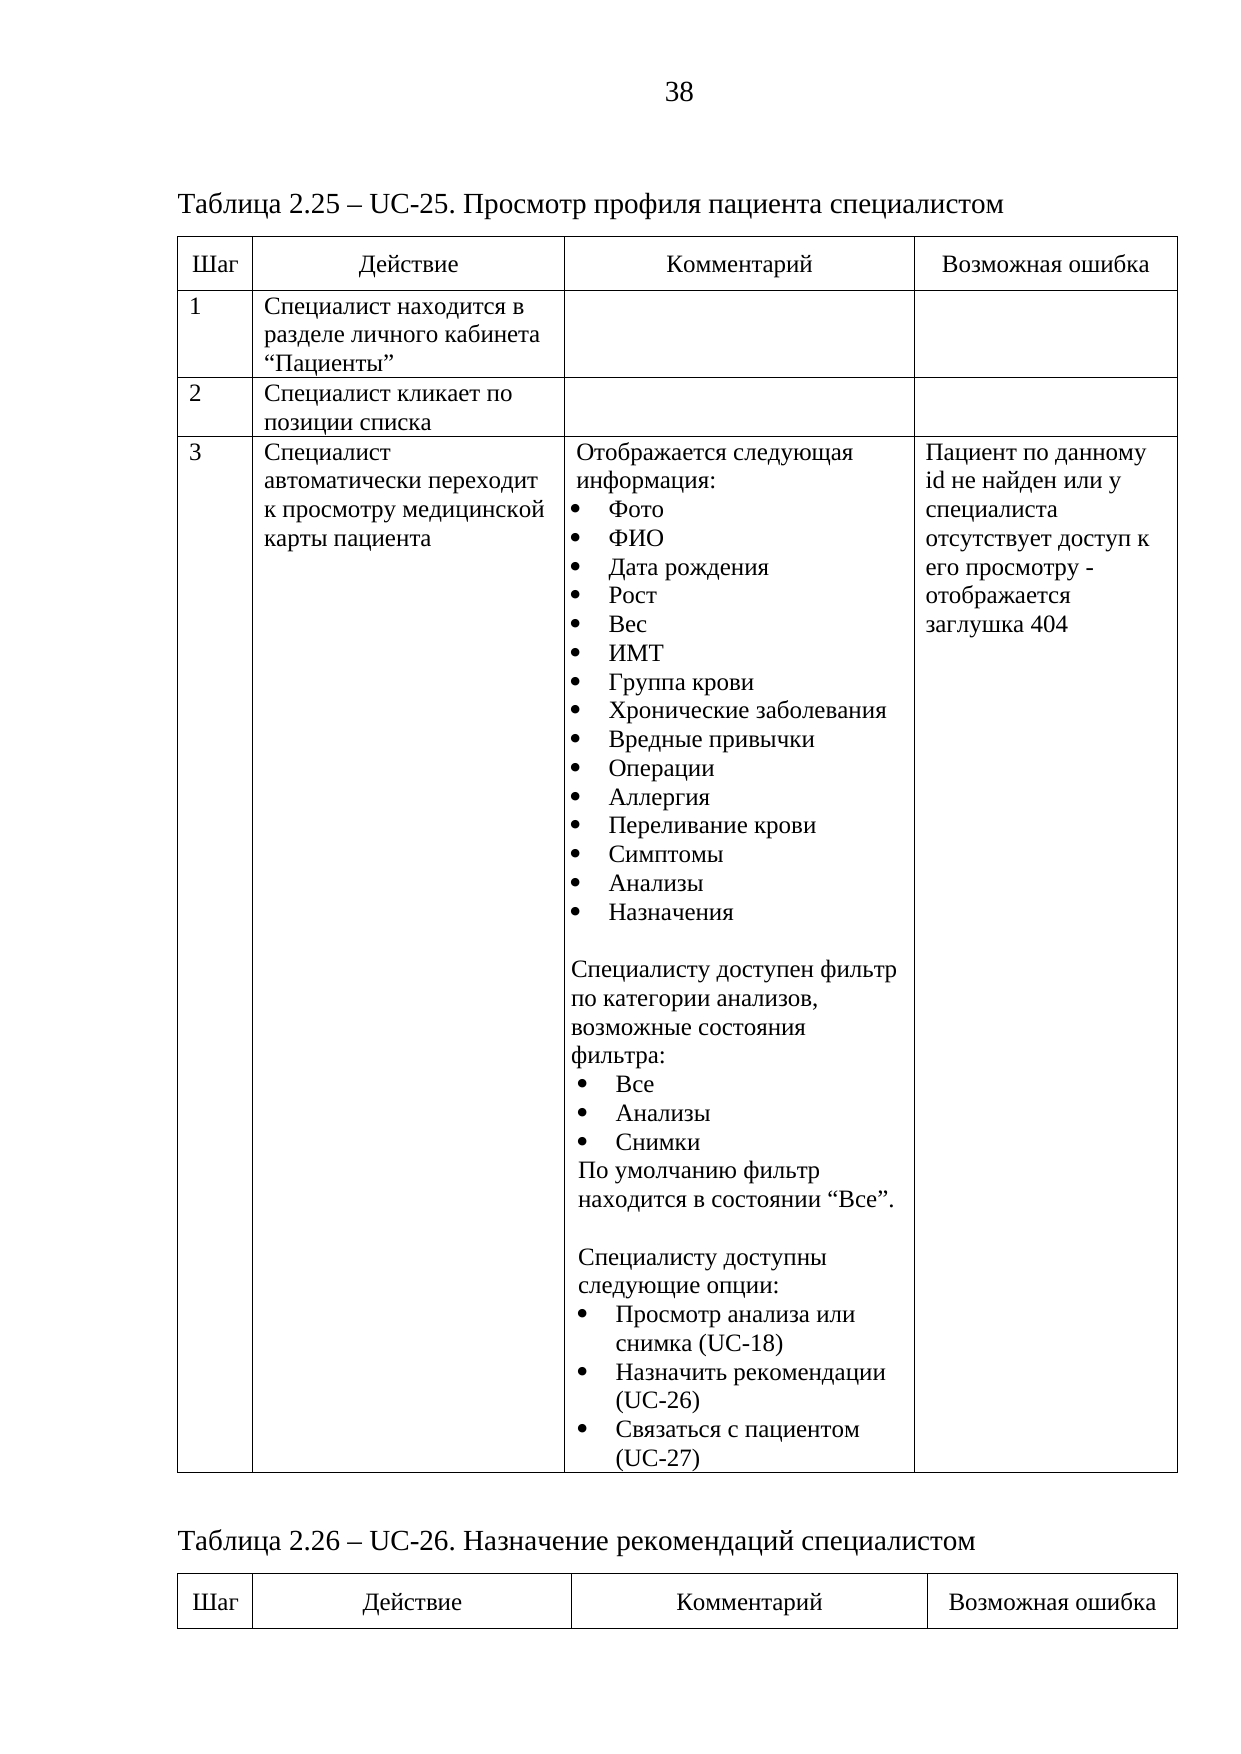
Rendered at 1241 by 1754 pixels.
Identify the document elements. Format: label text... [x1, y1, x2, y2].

text Таблица 2.25 – UC-25. Просмотр профиля пациента специалистом [177, 186, 1181, 219]
table_header Действие [253, 1574, 571, 1627]
table_cell 1 [178, 291, 252, 377]
table_cell Специалист находится в разделе личного кабинета “Пациенты” [253, 291, 564, 377]
table_cell 3 [178, 437, 252, 1472]
table_header Шаг [178, 1574, 252, 1627]
table_header Действие [253, 237, 564, 290]
table_cell Специалист автоматически переходит к просмотру медицинской карты пациента [253, 437, 564, 1472]
table_header Шаг [178, 237, 252, 290]
table_cell [565, 291, 914, 377]
table_cell [915, 291, 1177, 377]
text Таблица 2.26 – UC-26. Назначение рекомендаций специалистом [177, 1523, 1181, 1557]
table_cell Отображается следующая информация: Фото ФИО Дата рождения Рост Вес ИМТ Группа крови Хронические заболевания Вредные привычки Операции Аллергия Переливание крови Симптомы Анализы Назначения Специалисту доступен фильтр по категории анализов, возможные состояния фильтра: Все Анализы Снимки По умолчанию фильтр находится в состоянии “Все”. Специалисту доступны следующие опции: Просмотр анализа или снимка (UC-18) Назначить рекомендации (UC-26) Связаться с пациентом (UC-27) [565, 437, 914, 1472]
table_cell [565, 378, 914, 436]
table_cell 2 [178, 378, 252, 436]
table_header Комментарий [565, 237, 914, 290]
table_cell [915, 378, 1177, 436]
table_header Возможная ошибка [915, 237, 1177, 290]
table_header Возможная ошибка [928, 1574, 1177, 1627]
table_cell Пациент по данному id не найден или у специалиста отсутствует доступ к его просмотру - отображается заглушка 404 [915, 437, 1177, 1472]
table_header Комментарий [572, 1574, 927, 1627]
table_cell Специалист кликает по позиции списка [253, 378, 564, 436]
